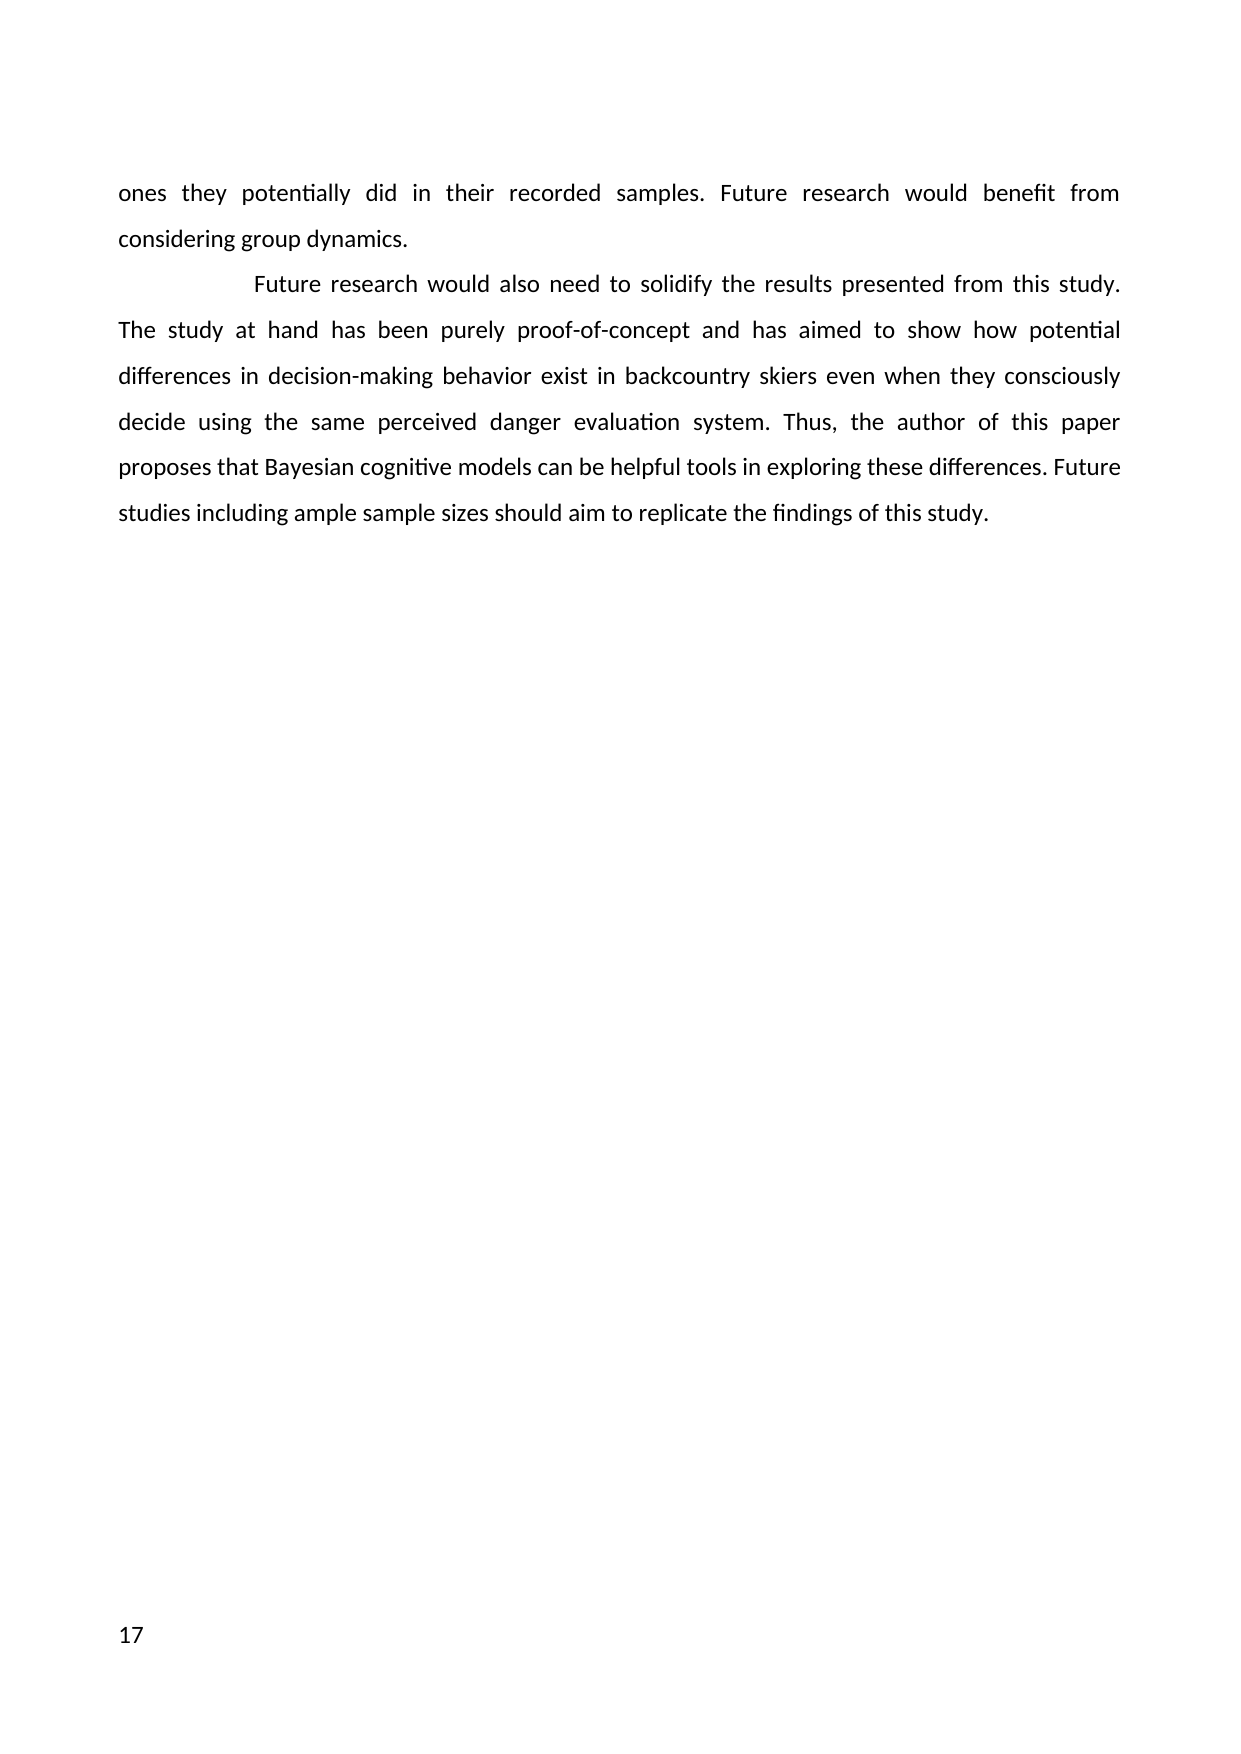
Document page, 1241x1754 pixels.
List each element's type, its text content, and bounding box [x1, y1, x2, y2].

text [118, 177, 1122, 253]
text Future research would also need to solidify the results presented from this study. The study at hand has been purely proof-of-concept and has aimed to show how potential differences in decision-making behavior exist in backcountry skiers even when they consciously decide using the same perceived danger evaluation system. Thus, the author of this paper proposes that Bayesian cognitive models can be helpful tools in exploring these differences. Future studies including ample sample sizes should aim to replicate the findings of this study. [118, 269, 1122, 528]
